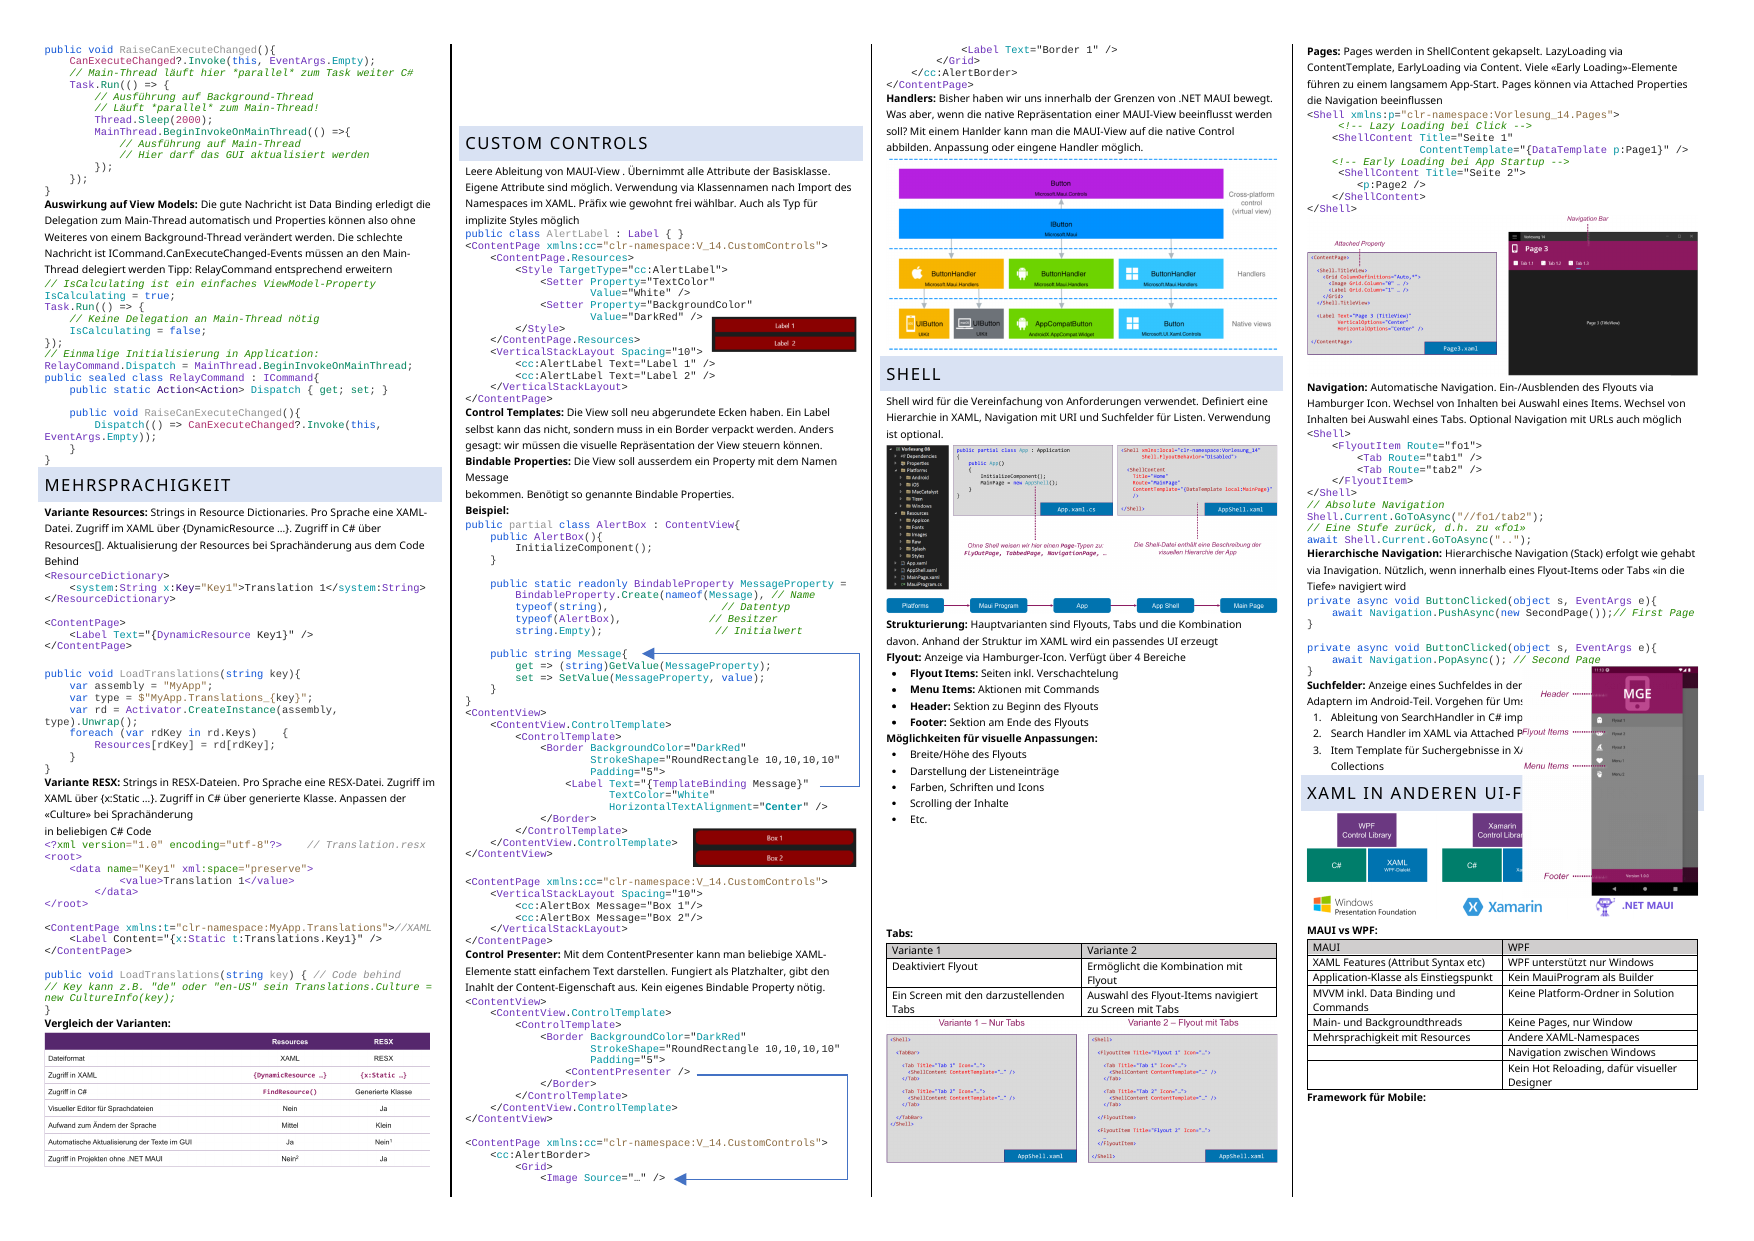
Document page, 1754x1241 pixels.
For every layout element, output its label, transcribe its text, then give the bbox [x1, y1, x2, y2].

text Auswirkung auf View Models: Die gute Nachricht ist Data Binding erledigt die Delegation zum Main-Thread automatisch und Properties können also ohne Weiteres von einem Background-Thread verändert werden. Die schlechte Nachricht ist ICommand.CanExecuteChanged-Events müssen an den Main-Thread delegiert werden Tipp: RelayCommand entsprechend erweitern [44, 197, 436, 277]
text Beispiel: [465, 503, 856, 517]
table_header Variante 1 [887, 944, 1081, 958]
table_header MAUI [1308, 940, 1502, 954]
list Ableitung von SearchHandler in C# implementieren [1313, 710, 1522, 724]
table_cell [1308, 1046, 1502, 1060]
table_cell Auswahl des Flyout-Items navigiert zu Screen mit Tabs [1082, 988, 1276, 1016]
text <ContentPage xmlns:cc="clr-namespace:V_14.CustomControls"> <VerticalStackLayout Spacing="10"> <cc:AlertBox Message="Box 1"/> <cc:AlertBox Message="Box 2"/> </VerticalStackLayout> </ContentPage> [465, 877, 856, 948]
text Variante Resources: Strings in Resource Dictionaries. Pro Sprache eine XAML-Datei. Zugriff im XAML über {DynamicResource …}. Zugriff in C# über Resources[]. Aktualisierung der Resources bei Sprachänderung aus dem Code Behind [44, 506, 436, 568]
text <Label Text="Border 1" /> </Grid> </cc:AlertBorder> </ContentPage> [886, 44, 1277, 91]
table_cell Main- und Backgroundthreads [1308, 1015, 1502, 1029]
text Control Templates: Die View soll neu abgerundete Ecken haben. Ein Label selbst kann das nicht, sondern muss in ein Border verpackt werden. Anders gesagt: wir müssen die visuelle Repräsentation der View steuern können. [465, 406, 856, 452]
picture [692, 827, 857, 867]
text <ContentPage> <Label Text="{DynamicResource Key1}" /> </ContentPage> [44, 618, 436, 653]
text Shell.Current.GoToAsync("//fo1/tab2"); // Eine Stufe zurück, d.h. zu «fo1» await Shell.Current.GoToAsync(".."); [1307, 511, 1698, 547]
picture [1306, 215, 1699, 377]
text public void RaiseCanExecuteChanged(){ Dispatch(() => CanExecuteChanged?.Invoke(this, EventArgs.Empty)); } } [44, 396, 436, 467]
table_cell Navigation zwischen Windows [1503, 1046, 1697, 1060]
picture [44, 1032, 430, 1167]
text // IsCalculating ist ein einfaches ViewModel-Property IsCalculating = true; Task.Run(() => { // Keine Delegation an Main-Thread nötig IsCalculating = false; }); [44, 279, 436, 349]
text Handlers: Bisher haben wir uns innerhalb der Grenzen von .NET MAUI bewegt. Was aber, wenn die native Repräsentation einer MAUI-View beeinflusst werden soll? Mit einem Hanlder kann man die MAUI-View auf die native Control abbilden. Anpassung oder eingene Handler möglich. [886, 91, 1277, 154]
text <ContentView> <ContentView.ControlTemplate> <ControlTemplate> <Border BackgroundColor="DarkRed" StrokeShape="RoundRectangle 10,10,10,10" Padding="5"> <Label Text="{TemplateBinding Message}" TextColor="White" HorizontalTextAlignment="Center" /> </Border> </ControlTemplate> </ContentView.ControlTemplate> </ContentView> [465, 708, 856, 861]
text Tabs: [886, 926, 1277, 940]
table_cell Keine Platform-Ordner in Solution [1503, 986, 1697, 1014]
table_header Variante 2 [1082, 944, 1276, 958]
text MAUI vs WPF: [1307, 923, 1698, 937]
list Darstellung der Listeneinträge [892, 764, 1277, 778]
picture [1306, 664, 1699, 919]
text private async void ButtonClicked(object s, EventArgs e){ await Navigation.PushAsync(new SecondPage());// First Page } private async void ButtonClicked(object s, EventArgs e){ await Navigation.PopAsync(); // Second Page } [1307, 596, 1698, 678]
table_cell Kein Hot Reloading, dafür visueller Designer [1503, 1061, 1697, 1089]
text Strukturierung: Hauptvarianten sind Flyouts, Tabs und die Kombination davon. Anhand der Struktur im XAML wird ein passendes UI erzeugt [886, 617, 1277, 648]
list Etc. [892, 812, 1277, 827]
text <?xml version="1.0" encoding="utf-8"?> // Translation.resx <root> <data name="Key1" xml:space="preserve"> <value>Translation 1</value> </data> </root> [44, 840, 436, 911]
text <ResourceDictionary> <system:String x:Key="Key1">Translation 1</system:String> </ResourceDictionary> [44, 571, 436, 606]
text <ContentPage xmlns:cc="clr-namespace:V_14.CustomControls"> <ContentPage.Resources> <Style TargetType="cc:AlertLabel"> <Setter Property="TextColor" Value="White" /> <Setter Property="BackgroundColor" Value="DarkRed" /> </Style> </ContentPage.Resources> <VerticalStackLayout Spacing="10"> <cc:AlertLabel Text="Label 1" /> <cc:AlertLabel Text="Label 2" /> </VerticalStackLayout> </ContentPage> [465, 241, 856, 406]
table_cell Ein Screen mit den darzustellenden Tabs [887, 988, 1081, 1016]
subtitle custom controls [465, 132, 856, 154]
text public partial class AlertBox : ContentView{ public AlertBox(){ InitializeComponent(); } public static readonly BindableProperty MessageProperty = BindableProperty.Create(nameof(Message), // Name typeof(string), // Datentyp typeof(AlertBox), // Besitzer string.Empty); // Initialwert public string Message{ get => (string)GetValue(MessageProperty); set => SetValue(MessageProperty, value); } } [465, 519, 856, 708]
text public void LoadTranslations(string key){ var assembly = "MyApp"; var type = $"MyApp.Translations_{key}"; var rd = Activator.CreateInstance(assembly, type).Unwrap(); foreach (var rdKey in rd.Keys) { Resources[rdKey] = rd[rdKey]; } } [44, 669, 436, 775]
text <ContentPage xmlns:cc="clr-namespace:V_14.CustomControls"> <cc:AlertBorder> <Grid> <Image Source="…" /> [465, 1126, 847, 1185]
text Shell wird für die Vereinfachung von Anforderungen verwendet. Definiert eine Hierarchie in XAML, Navigation mit URI und Suchfelder für Listen. Verwendung ist optional. [886, 394, 1277, 441]
table_cell XAML Features (Attribut Syntax etc) [1308, 956, 1502, 970]
text <ContentPage xmlns:cc="clr-namespace:V_14.CustomControls"> <cc:AlertBorder> <Grid> <Image Source="…" /> [687, 1126, 856, 1185]
table_cell Application-Klasse als Einstiegspunkt [1308, 971, 1502, 985]
picture [886, 443, 1278, 614]
text Variante RESX: Strings in RESX-Dateien. Pro Sprache eine RESX-Datei. Zugriff im XAML über {x:Static …}. Zugriff in C# über generierte Klasse. Anpassen der «Culture» bei Sprachänderung [44, 775, 436, 822]
text // Einmalige Initialisierung in Application: RelayCommand.Dispatch = MainThread.BeginInvokeOnMainThread; public sealed class RelayCommand : ICommand{ public static Action<Action> Dispatch { get; set; } [44, 349, 436, 396]
text in beliebigen C# Code [44, 824, 436, 838]
text Vergleich der Varianten: [44, 1017, 436, 1031]
text Flyout: Anzeige via Hamburger-Icon. Verfügt über 4 Bereiche [886, 650, 1277, 664]
text <ContentPage xmlns:t="clr-namespace:MyApp.Translations">//XAML <Label Content="{x:Static t:Translations.Key1}" /> </ContentPage> [44, 922, 436, 958]
subtitle shell [886, 362, 1277, 385]
list Flyout Items: Seiten inkl. Verschachtelung [892, 666, 1277, 680]
list Menu Items: Aktionen mit Commands [892, 682, 1277, 697]
text <Shell xmlns:p="clr-namespace:Vorlesung_14.Pages"> <!-- Lazy Loading bei Click --> <ShellContent Title="Seite 1" ContentTemplate="{DataTemplate p:Page1}" /> <!-- Early Loading bei App Startup --> <ShellContent Title="Seite 2"> <p:Page2 /> </ShellContent> </Shell> [1307, 109, 1698, 215]
picture [886, 156, 1278, 352]
text public void RaiseCanExecuteChanged(){ CanExecuteChanged?.Invoke(this, EventArgs.Empty); // Main-Thread läuft hier *parallel* zum Task weiter C# Task.Run(() => { // Ausführung auf Background-Thread // Läuft *parallel* zum Main-Thread! Thread.Sleep(2000); MainThread.BeginInvokeOnMainThread(() =>{ // Ausführung auf Main-Thread // Hier darf das GUI aktualisiert werden }); }); } [44, 44, 436, 197]
text <ContentView> <ContentView.ControlTemplate> <ControlTemplate> <Border BackgroundColor="DarkRed" StrokeShape="RoundRectangle 10,10,10,10" Padding="5"> <ContentPresenter /> </Border> </ControlTemplate> </ContentView.ControlTemplate> </ContentView> [465, 996, 856, 1126]
text Möglichkeiten für visuelle Anpassungen: [886, 731, 1277, 745]
text Pages: Pages werden in ShellContent gekapselt. LazyLoading via ContentTemplate, EarlyLoading via Content. Viele «Early Loading»-Elemente führen zu einem langsamem App-Start. Pages können via Attached Properties die Navigation beeinflussen [1307, 44, 1698, 107]
text bekommen. Benötigt so genannte Bindable Properties. [465, 487, 856, 501]
table_cell Deaktiviert Flyout [887, 959, 1081, 987]
picture [886, 1017, 1278, 1163]
text Bindable Properties: Die View soll ausserdem ein Property mit dem Namen Message [465, 454, 856, 485]
list Breite/Höhe des Flyouts [892, 747, 1277, 762]
text <Shell> <FlyoutItem Route="fo1"> <Tab Route="tab1" /> <Tab Route="tab2" /> </FlyoutItem> </Shell> [1307, 429, 1698, 500]
table_cell Keine Pages, nur Window [1503, 1015, 1697, 1029]
list Scrolling der Inhalte [892, 796, 1277, 810]
text public void LoadTranslations(string key) { // Code behind // Key kann z.B. "de" oder "en-US" sein Translations.Culture = new CultureInfo(key); } [44, 969, 436, 1017]
text Framework für Mobile: [1307, 1090, 1698, 1104]
text Control Presenter: Mit dem ContentPresenter kann man beliebige XAML-Elemente statt einfachem Text darstellen. Fungiert als Platzhalter, gibt den Inahlt der Content-Eigenschaft aus. Kein eigenes Bindable Property nötig. [465, 948, 856, 994]
table_cell Kein MauiProgram als Builder [1503, 971, 1697, 985]
table_cell WPF unterstützt nur Windows [1503, 956, 1697, 970]
picture [711, 316, 857, 352]
table_cell Andere XAML-Namespaces [1503, 1031, 1697, 1045]
list Footer: Sektion am Ende des Flyouts [892, 715, 1277, 729]
list Item Template für Suchergebnisse in XAML gestalten, analog zu Collections [1313, 743, 1522, 773]
text Hierarchische Navigation: Hierarchische Navigation (Stack) erfolgt wie gehabt via Inavigation. Nützlich, wenn innerhalb eines Flyout-Items oder Tabs «in die Tiefe» navigiert wird [1307, 547, 1698, 593]
list Search Handler im XAML via Attached Property [1313, 727, 1522, 741]
table_cell Ermöglicht die Kombination mit Flyout [1082, 959, 1276, 987]
table_cell Mehrsprachigkeit mit Resources [1308, 1031, 1502, 1045]
text Leere Ableitung von MAUI-View . Übernimmt alle Attribute der Basisklasse. Eigene Attribute sind möglich. Verwendung via Klassennamen nach Import des Namespaces im XAML. Präfix wie gewohnt frei wählbar. Auch als Typ für implizite Styles möglich [465, 164, 856, 227]
text Navigation: Automatische Navigation. Ein-/Ausblenden des Flyouts via Hamburger Icon. Wechsel von Inhalten bei Auswahl eines Items. Wechsel von Inhalten bei Auswahl eines Tabs. Optional Navigation mit URLs auch möglich [1307, 380, 1698, 427]
list Farben, Schriften und Icons [892, 780, 1277, 794]
table_cell MVVM inkl. Data Binding und Commands [1308, 986, 1502, 1014]
subtitle mehrsprachigkeit [44, 473, 436, 496]
table_cell [1308, 1061, 1502, 1089]
table_header WPF [1503, 940, 1697, 954]
list Header: Sektion zu Beginn des Flyouts [892, 699, 1277, 713]
subtitle xaml in anderen ui-Frameworks [1307, 782, 1522, 804]
